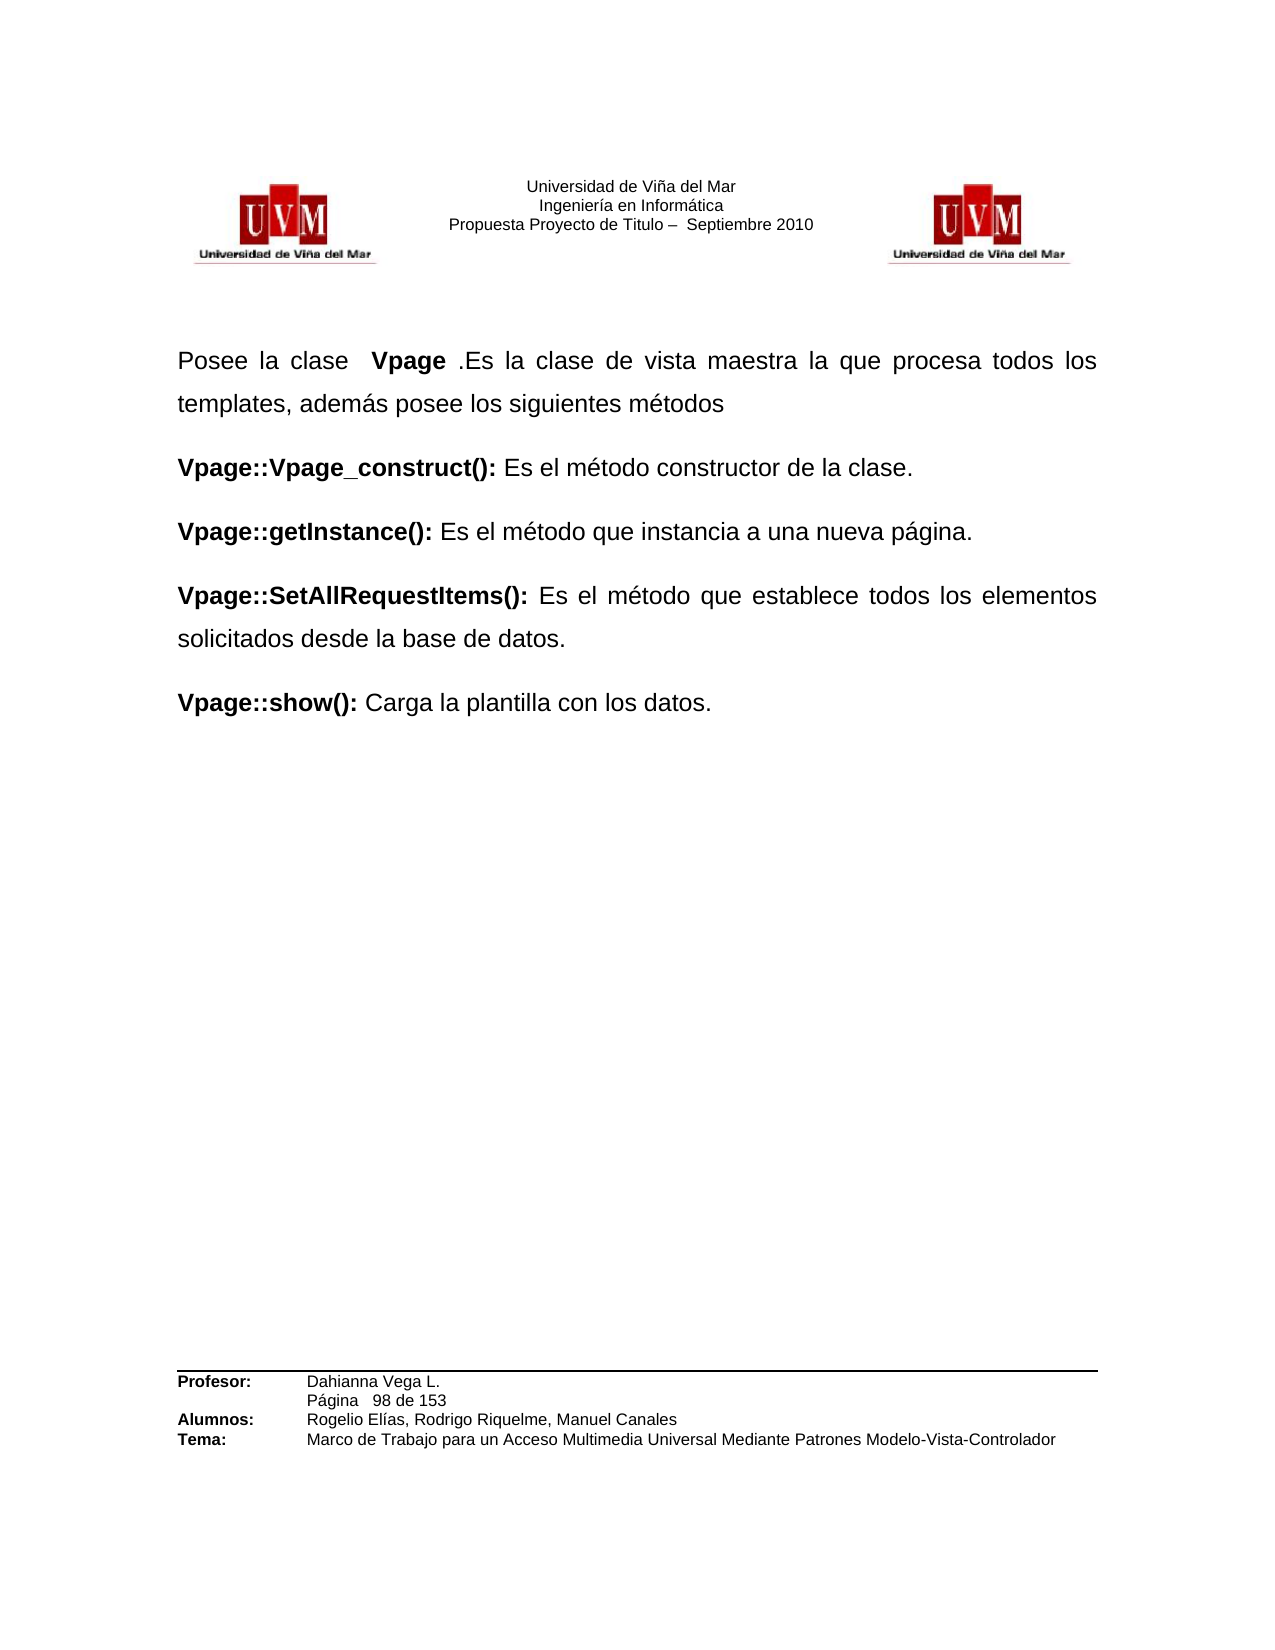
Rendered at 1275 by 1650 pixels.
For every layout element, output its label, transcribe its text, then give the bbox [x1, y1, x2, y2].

picture [177, 176, 390, 267]
picture [871, 176, 1084, 267]
text Vpage::SetAllRequestItems(): Es el método que establece todos los elementos solicitados desde la base de datos. [177, 581, 1098, 653]
text Vpage::getInstance(): Es el método que instancia a una nueva página. [177, 517, 1098, 546]
text Posee la clase Vpage .Es la clase de vista maestra la que procesa todos los templates, además posee los siguientes métodos [177, 346, 1098, 418]
text Vpage::Vpage_construct(): Es el método constructor de la clase. [177, 453, 1098, 482]
text Vpage::show(): Carga la plantilla con los datos. [177, 688, 1098, 717]
